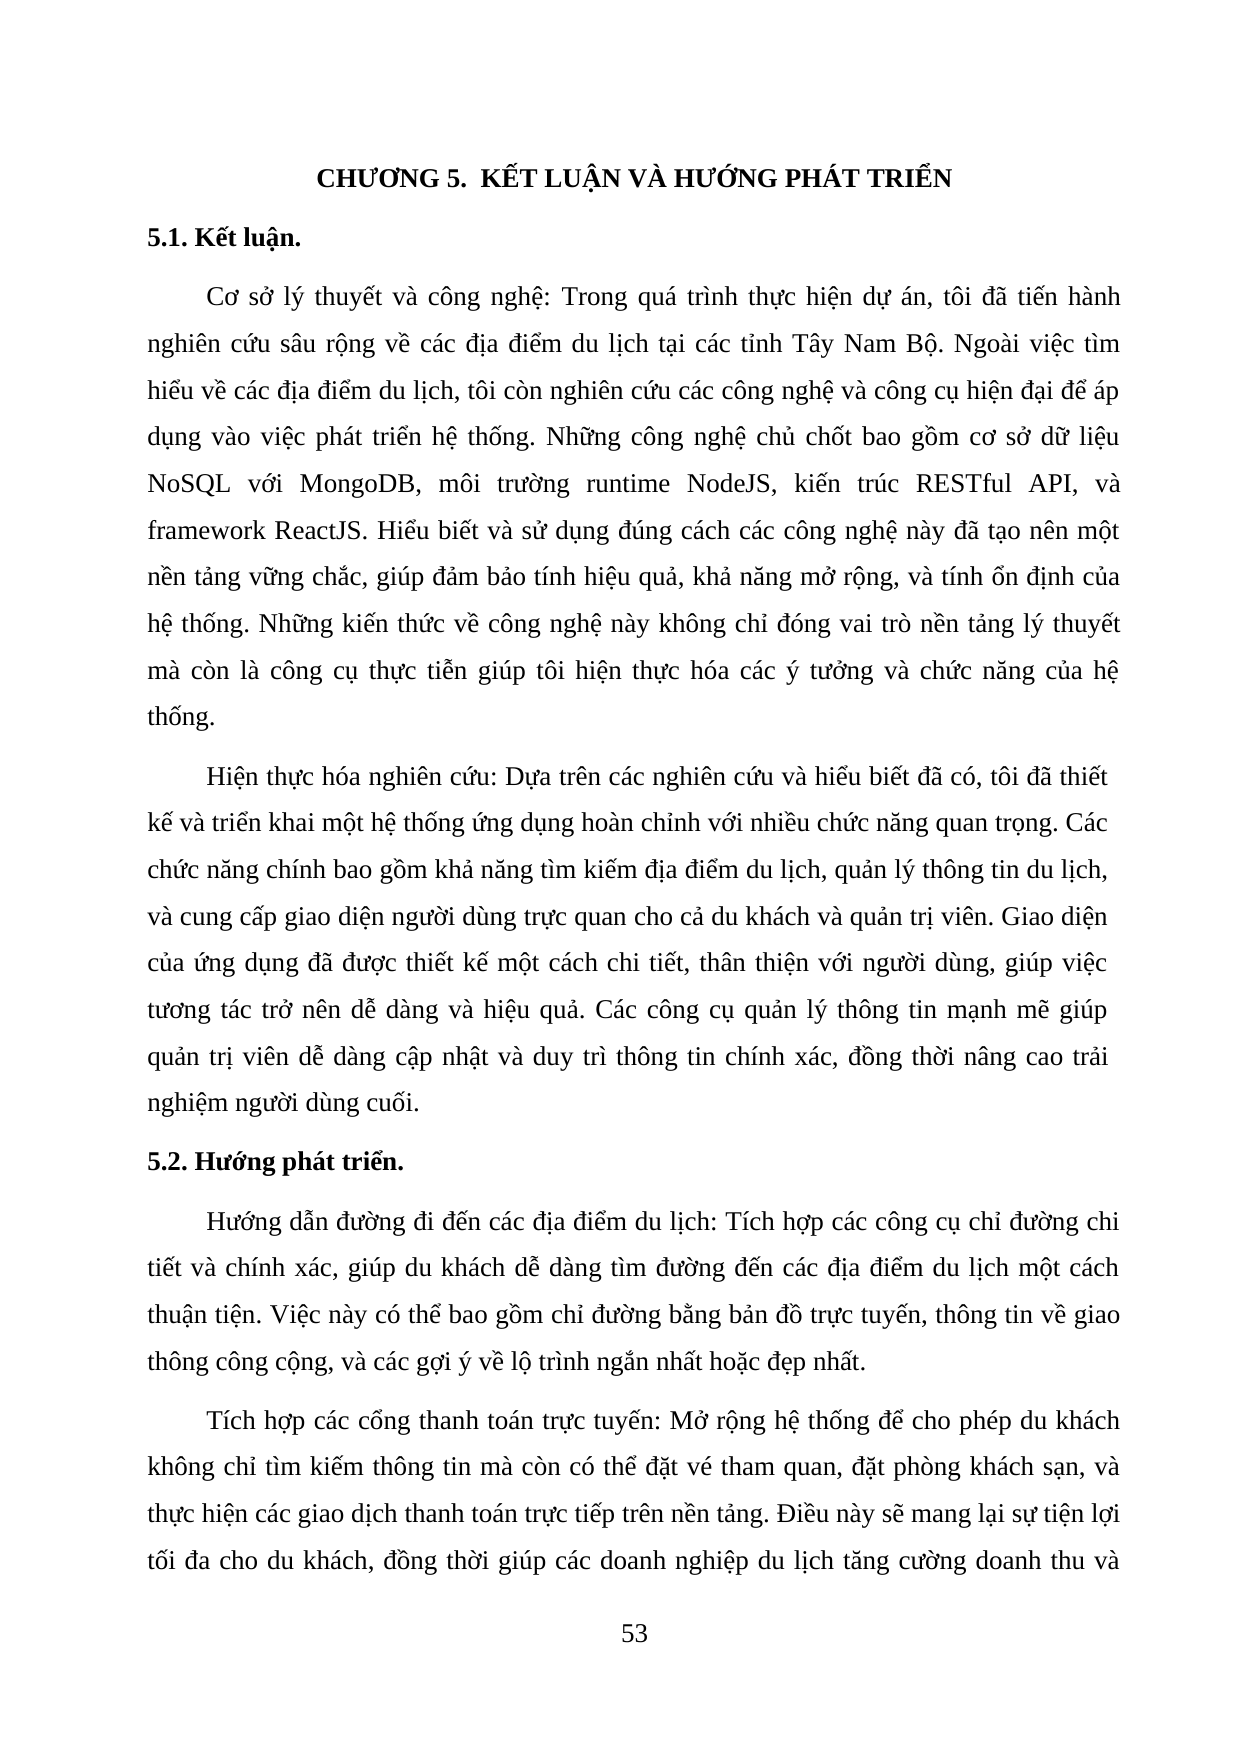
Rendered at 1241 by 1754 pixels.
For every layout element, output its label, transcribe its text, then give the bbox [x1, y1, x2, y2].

subtitle CHƯƠNG 5. KẾT LUẬN VÀ HƯỚNG PHÁT TRIỂN [147, 162, 1122, 193]
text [147, 1404, 1122, 1575]
text Cơ sở lý thuyết và công nghệ: Trong quá trình thực hiện dự án, tôi đã tiến hành nghiên cứu sâu rộng về các địa điểm du lịch tại các tỉnh Tây Nam Bộ. Ngoài việc tìm hiểu về các địa điểm du lịch, tôi còn nghiên cứu các công nghệ và công cụ hiện đại để áp dụng vào việc phát triển hệ thống. Những công nghệ chủ chốt bao gồm cơ sở dữ liệu NoSQL với MongoDB, môi trường runtime NodeJS, kiến trúc RESTful API, và framework ReactJS. Hiểu biết và sử dụng đúng cách các công nghệ này đã tạo nên một nền tảng vững chắc, giúp đảm bảo tính hiệu quả, khả năng mở rộng, và tính ổn định của hệ thống. Những kiến thức về công nghệ này không chỉ đóng vai trò nền tảng lý thuyết mà còn là công cụ thực tiễn giúp tôi hiện thực hóa các ý tưởng và chức năng của hệ thống. [147, 281, 1122, 732]
text Hiện thực hóa nghiên cứu: Dựa trên các nghiên cứu và hiểu biết đã có, tôi đã thiết kế và triển khai một hệ thống ứng dụng hoàn chỉnh với nhiều chức năng quan trọng. Các chức năng chính bao gồm khả năng tìm kiếm địa điểm du lịch, quản lý thông tin du lịch, và cung cấp giao diện người dùng trực quan cho cả du khách và quản trị viên. Giao diện của ứng dụng đã được thiết kế một cách chi tiết, thân thiện với người dùng, giúp việc tương tác trở nên dễ dàng và hiệu quả. Các công cụ quản lý thông tin mạnh mẽ giúp quản trị viên dễ dàng cập nhật và duy trì thông tin chính xác, đồng thời nâng cao trải nghiệm người dùng cuối. [147, 760, 1110, 1117]
text Hướng dẫn đường đi đến các địa điểm du lịch: Tích hợp các công cụ chỉ đường chi tiết và chính xác, giúp du khách dễ dàng tìm đường đến các địa điểm du lịch một cách thuận tiện. Việc này có thể bao gồm chỉ đường bằng bản đồ trực tuyến, thông tin về giao thông công cộng, và các gợi ý về lộ trình ngắn nhất hoặc đẹp nhất. [147, 1205, 1122, 1376]
subtitle 5.1. Kết luận. [147, 221, 1122, 252]
subtitle 5.2. Hướng phát triển. [147, 1146, 1122, 1177]
